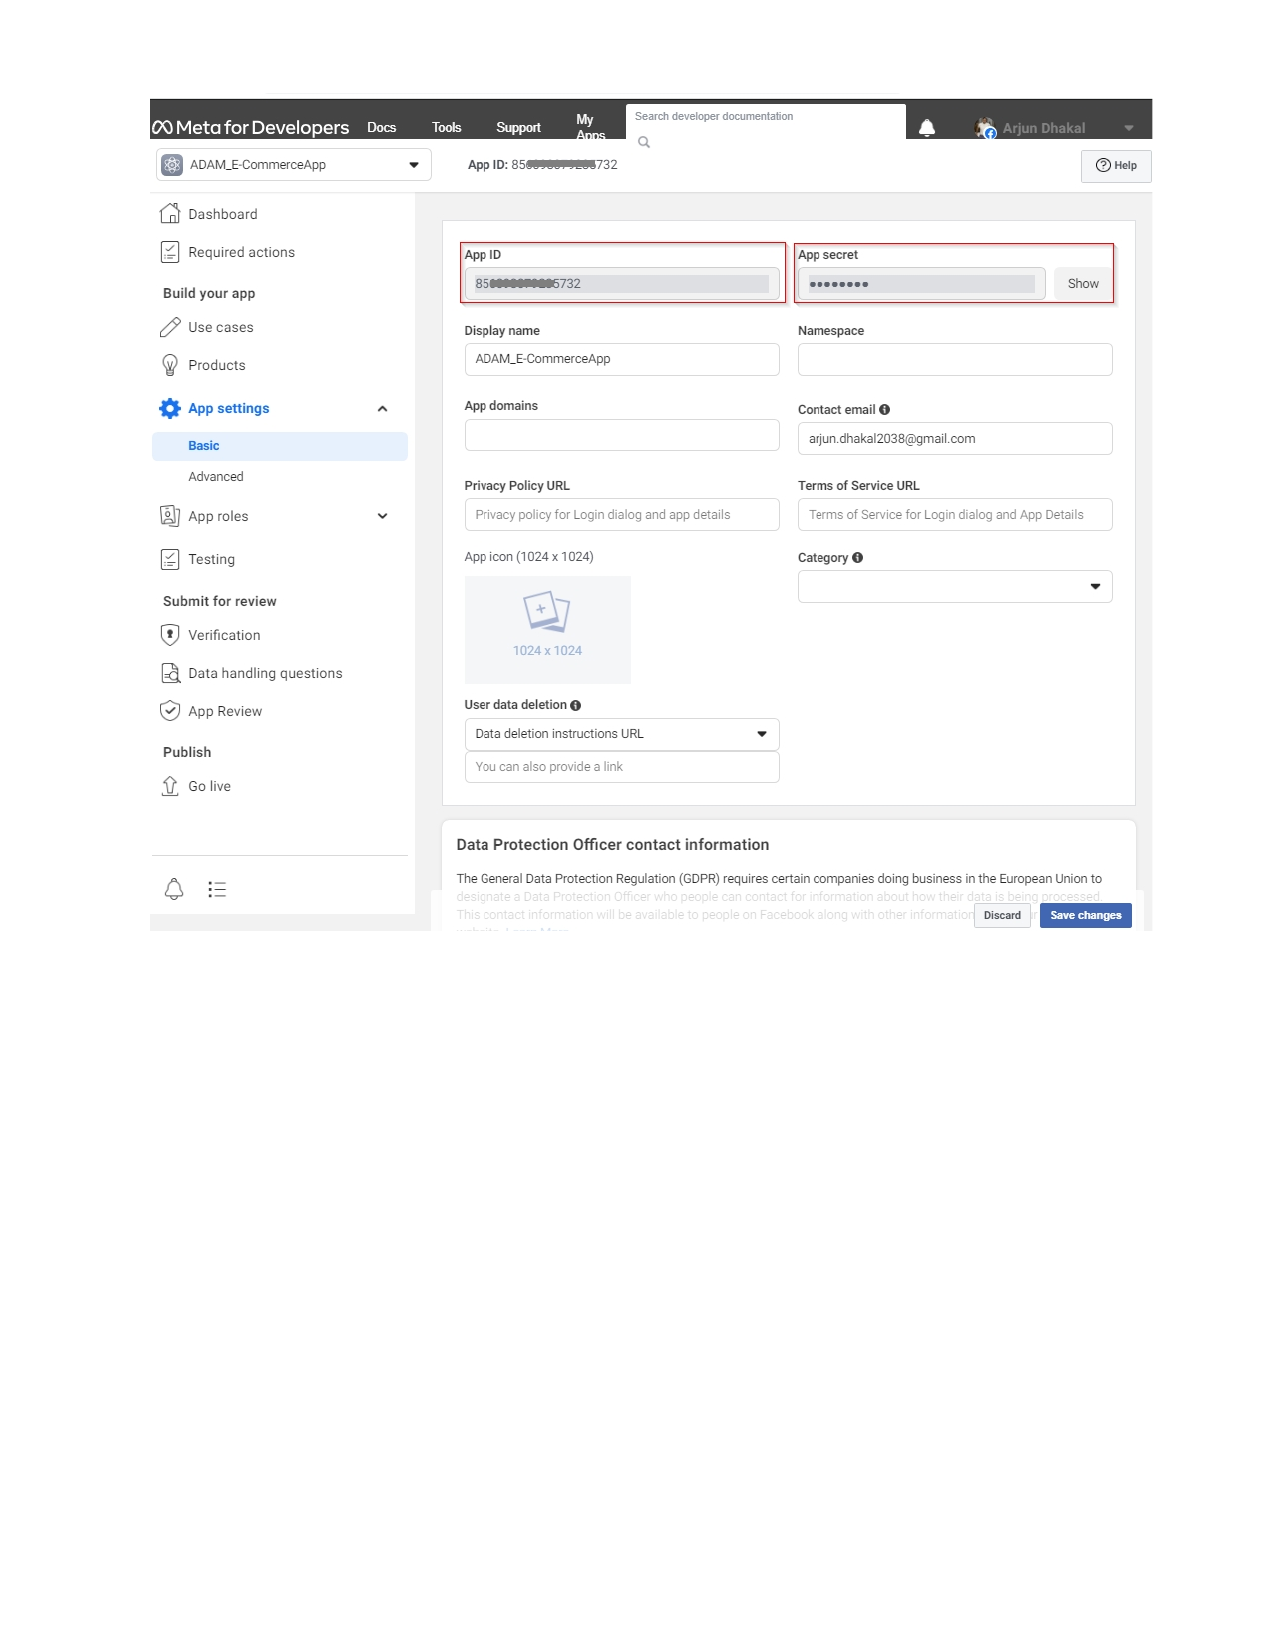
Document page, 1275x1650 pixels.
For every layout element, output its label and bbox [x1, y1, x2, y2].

picture [150, 93, 1153, 931]
